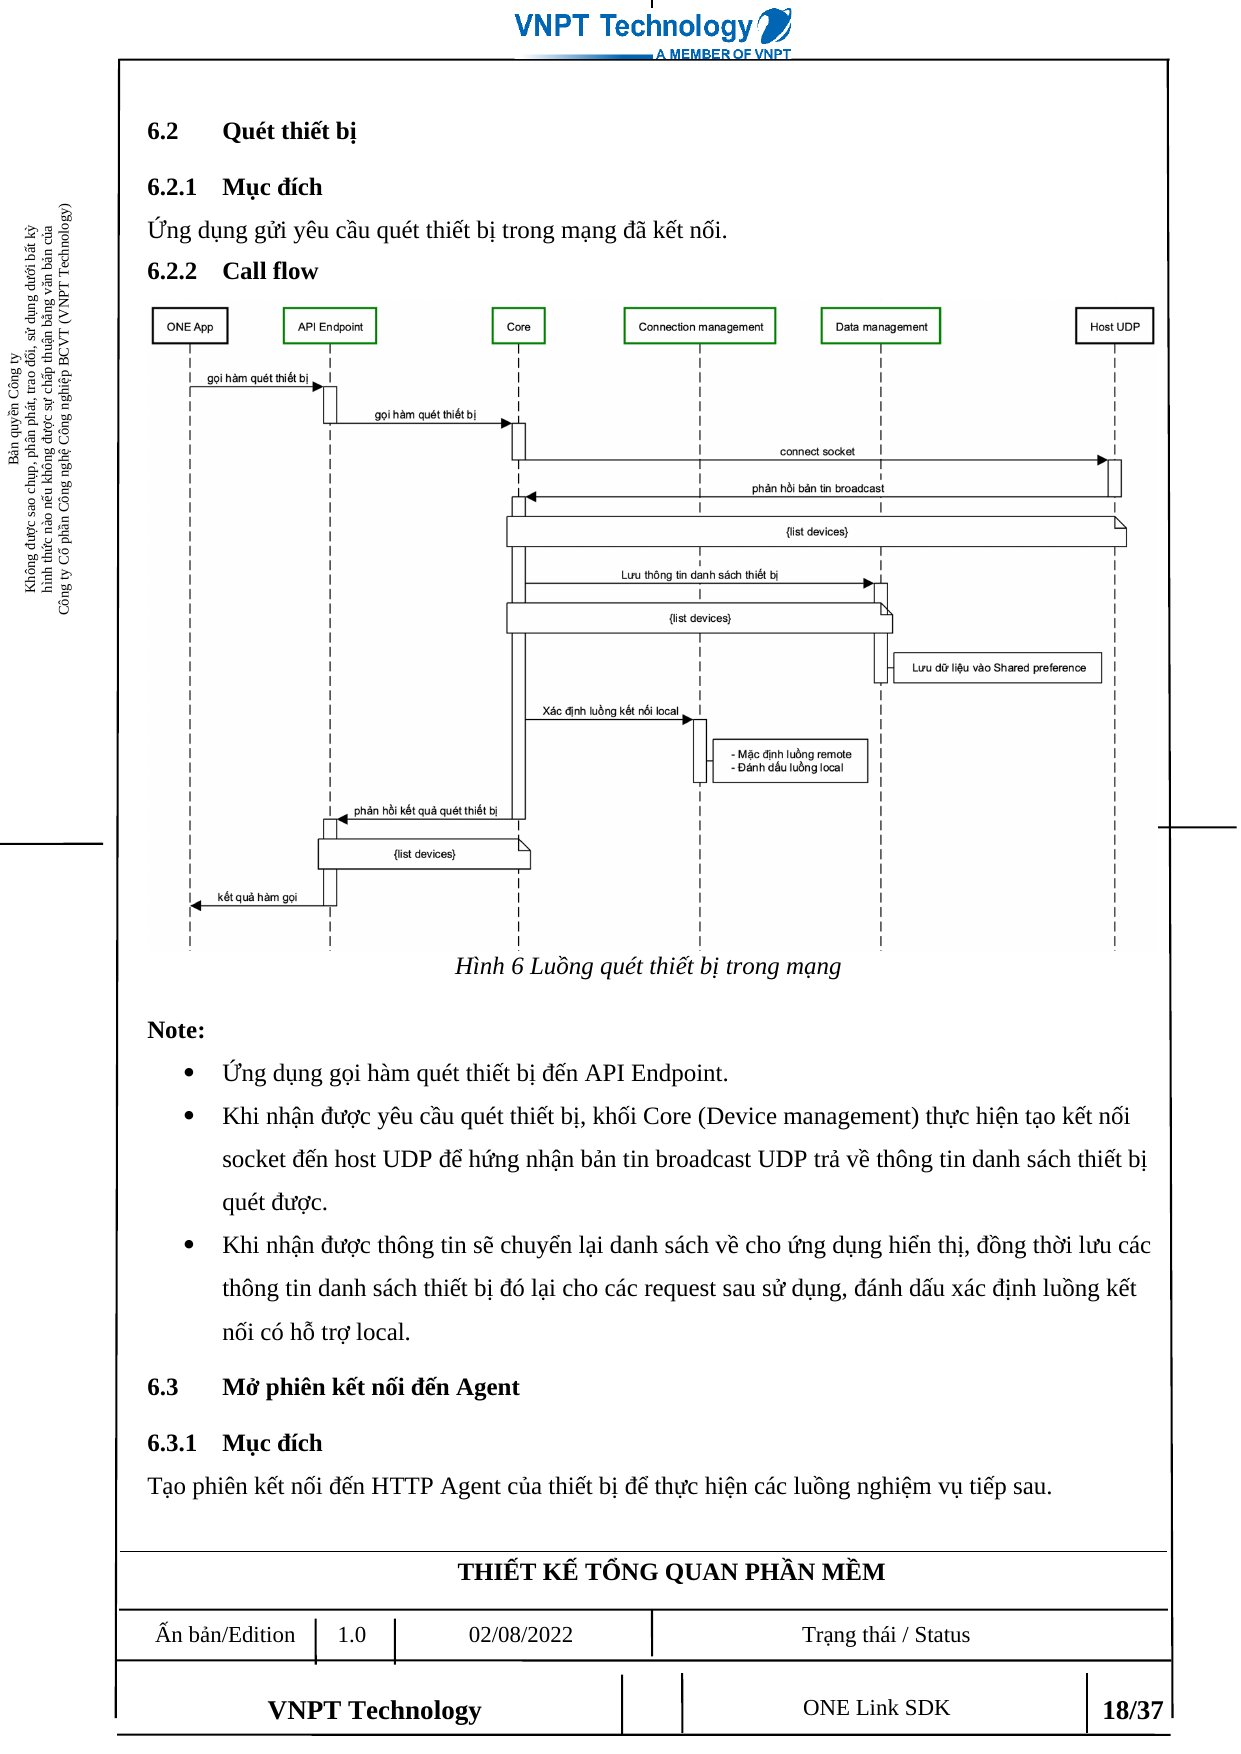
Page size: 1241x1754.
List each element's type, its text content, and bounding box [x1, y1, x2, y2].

list Khi nhận được thông tin sẽ chuyển lại danh sách về cho ứng dụng hiển thị, đồng thời lưu các thông tin danh sách thiết bị đó lại cho các request sau sử dụng, đánh dấu xác định luồng kết nối có hỗ trợ local. [184, 1230, 1152, 1345]
text Ứng dụng gửi yêu cầu quét thiết bị trong mạng đã kết nối. [147, 215, 1152, 243]
subtitle Mục đích [147, 172, 1152, 200]
subtitle Mục đích [147, 1428, 1152, 1457]
text Note: [147, 1015, 1152, 1043]
picture [147, 299, 1158, 951]
list Khi nhận được yêu cầu quét thiết bị, khối Core (Device management) thực hiện tạo kết nối socket đến host UDP để hứng nhận bản tin broadcast UDP trả về thông tin danh sách thiết bị quét được. [184, 1101, 1152, 1216]
subtitle Quét thiết bị [147, 116, 1152, 145]
picture [514, 8, 792, 59]
list Ứng dụng gọi hàm quét thiết bị đến API Endpoint. [184, 1058, 1152, 1087]
text Hình 6 Luồng quét thiết bị trong mạng [147, 951, 1152, 979]
text Tạo phiên kết nối đến HTTP Agent của thiết bị để thực hiện các luồng nghiệm vụ tiếp sau. [147, 1471, 1152, 1500]
subtitle Call flow [147, 256, 1152, 285]
subtitle Mở phiên kết nối đến Agent [147, 1372, 1152, 1401]
